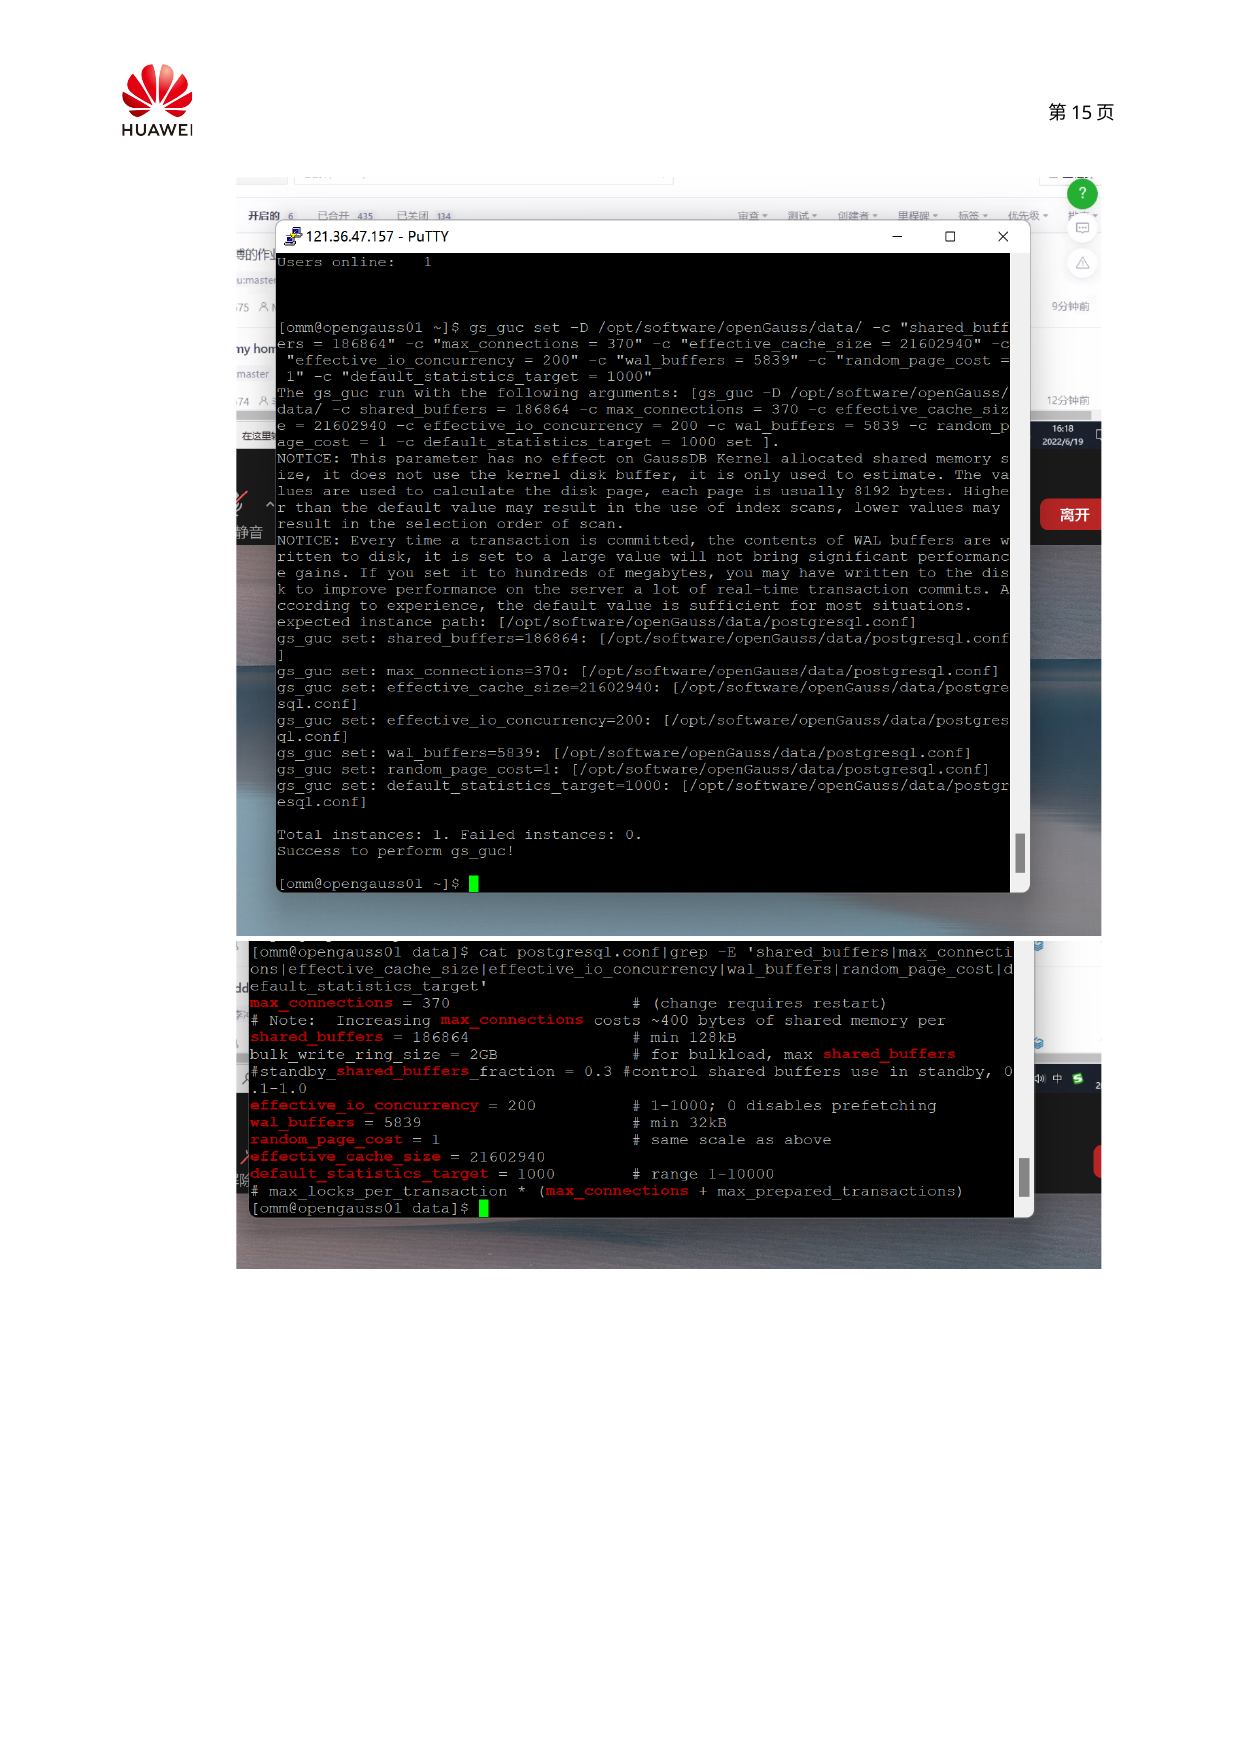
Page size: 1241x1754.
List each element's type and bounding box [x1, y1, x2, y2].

picture [236, 941, 1102, 1269]
picture [122, 64, 193, 136]
picture [236, 177, 1102, 936]
